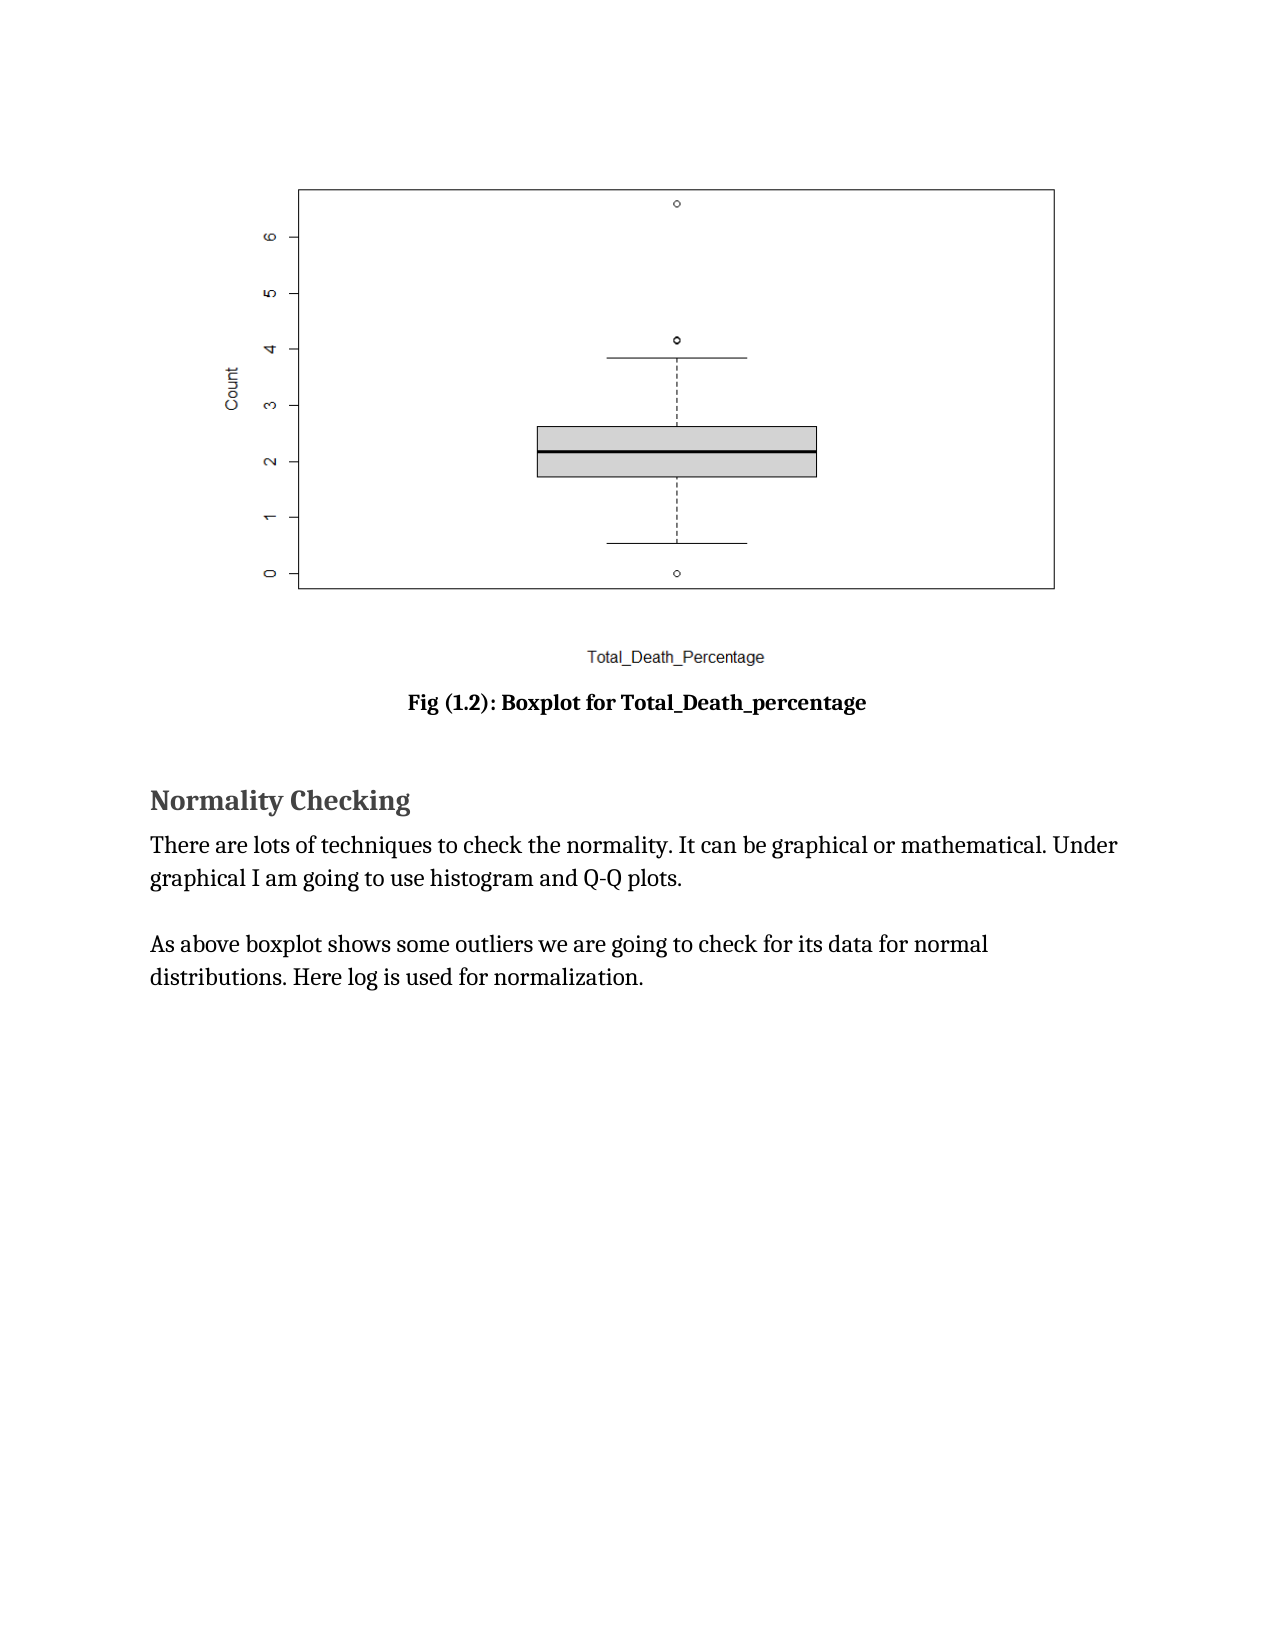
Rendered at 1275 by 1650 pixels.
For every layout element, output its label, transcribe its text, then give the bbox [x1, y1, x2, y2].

text As above boxplot shows some outliers we are going to check for its data for normal distributions. Here log is used for normalization. [150, 930, 1125, 992]
subtitle Normality Checking [150, 784, 1125, 817]
text Fig (1.2): Boxplot for Total_Death_percentage [150, 690, 1125, 716]
text There are lots of techniques to check the normality. It can be graphical or mathematical. Under graphical I am going to use histogram and Q-Q plots. [150, 831, 1125, 892]
picture [200, 150, 1075, 687]
